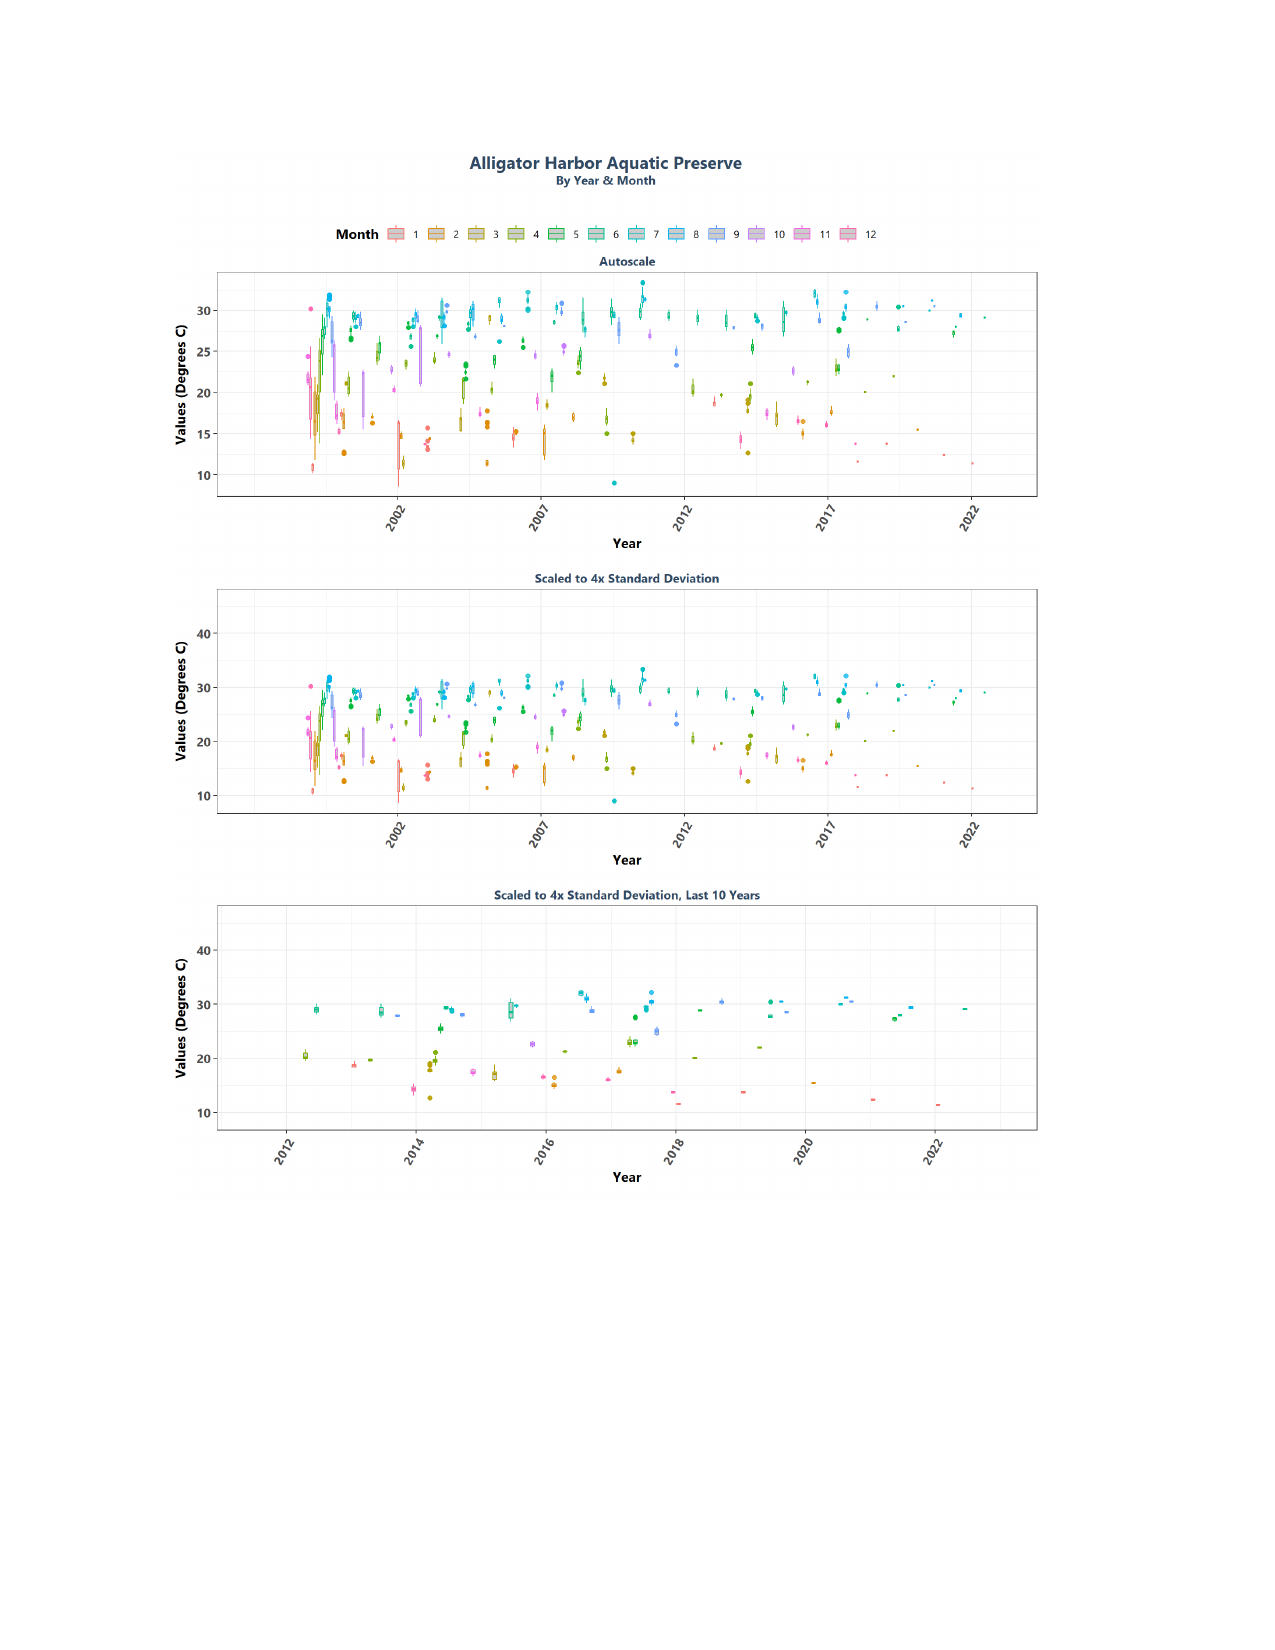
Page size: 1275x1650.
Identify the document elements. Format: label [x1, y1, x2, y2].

picture [168, 150, 1044, 1200]
